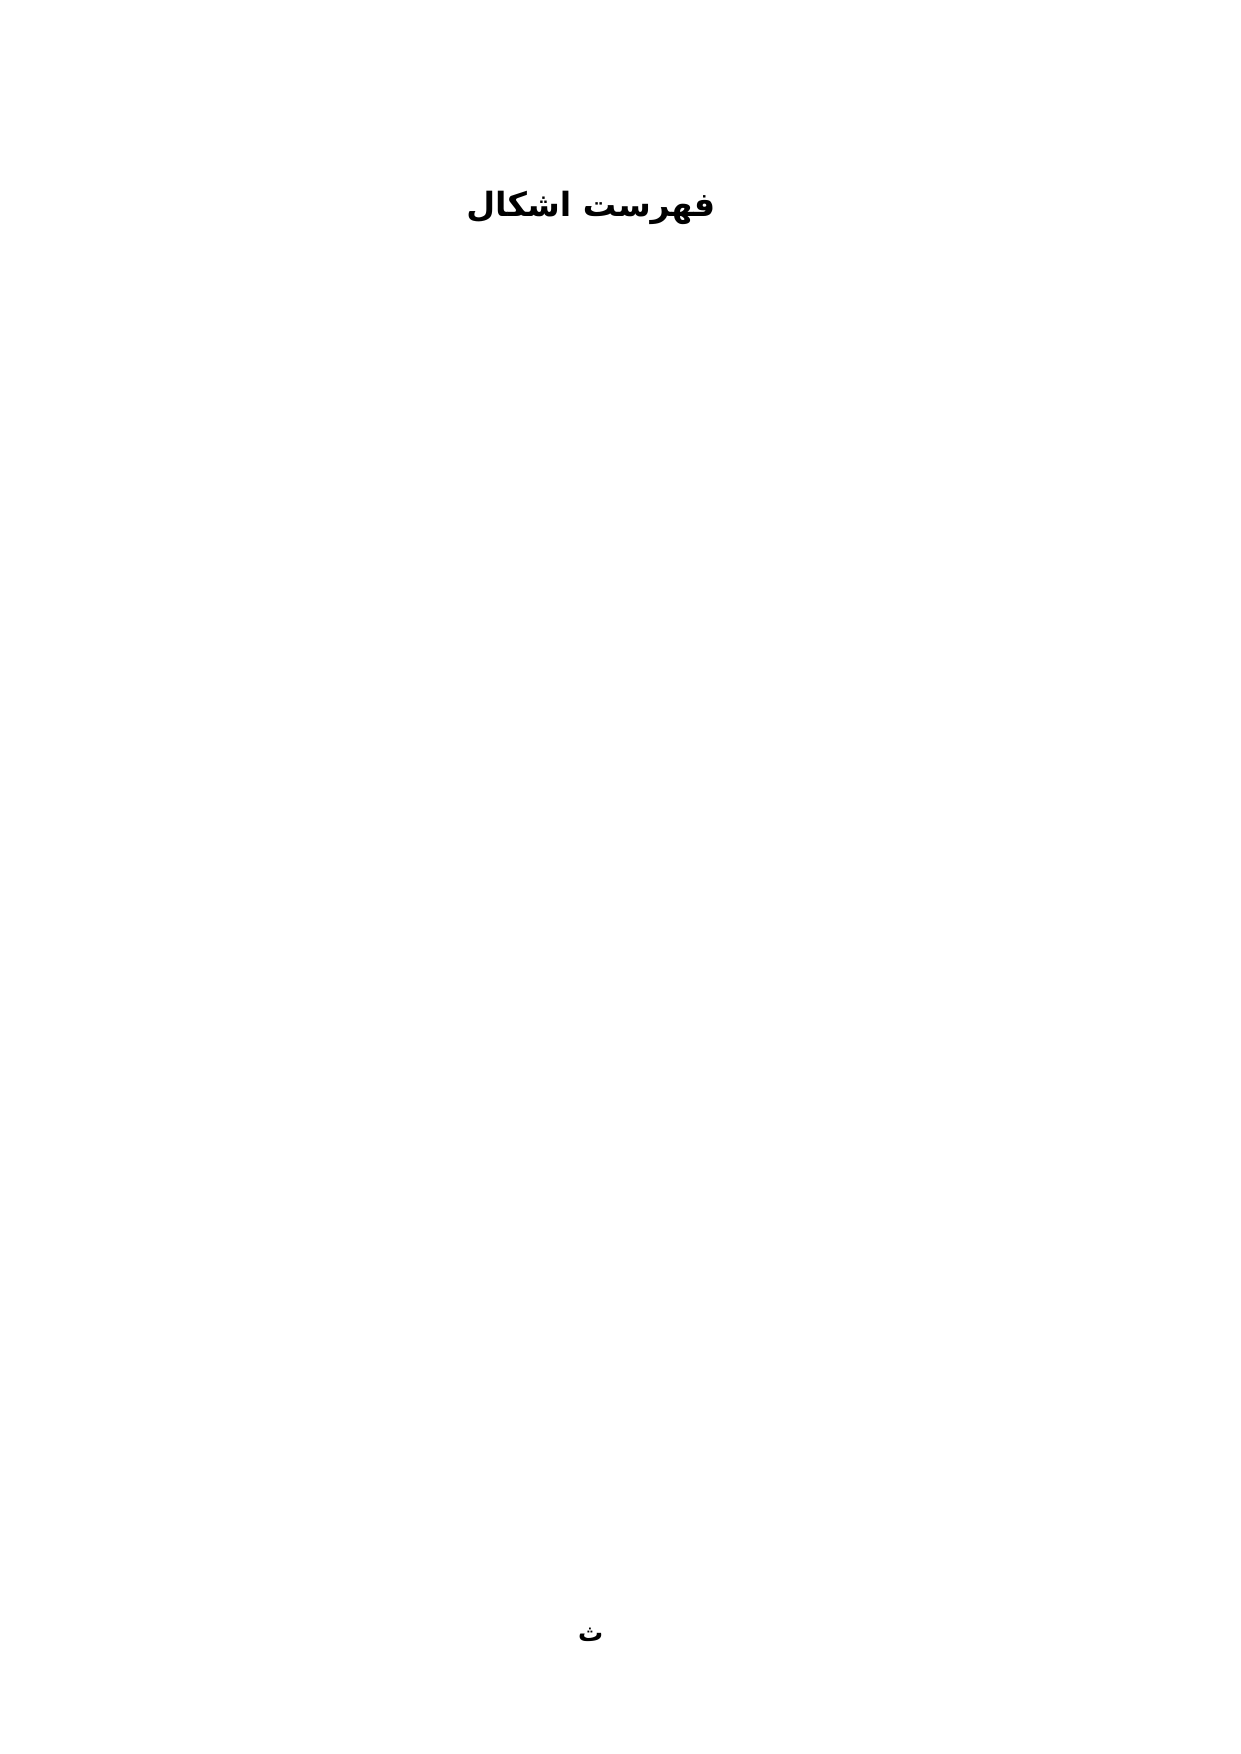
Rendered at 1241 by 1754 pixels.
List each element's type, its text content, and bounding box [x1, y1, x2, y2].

text فهرست اشکال [118, 185, 1063, 224]
